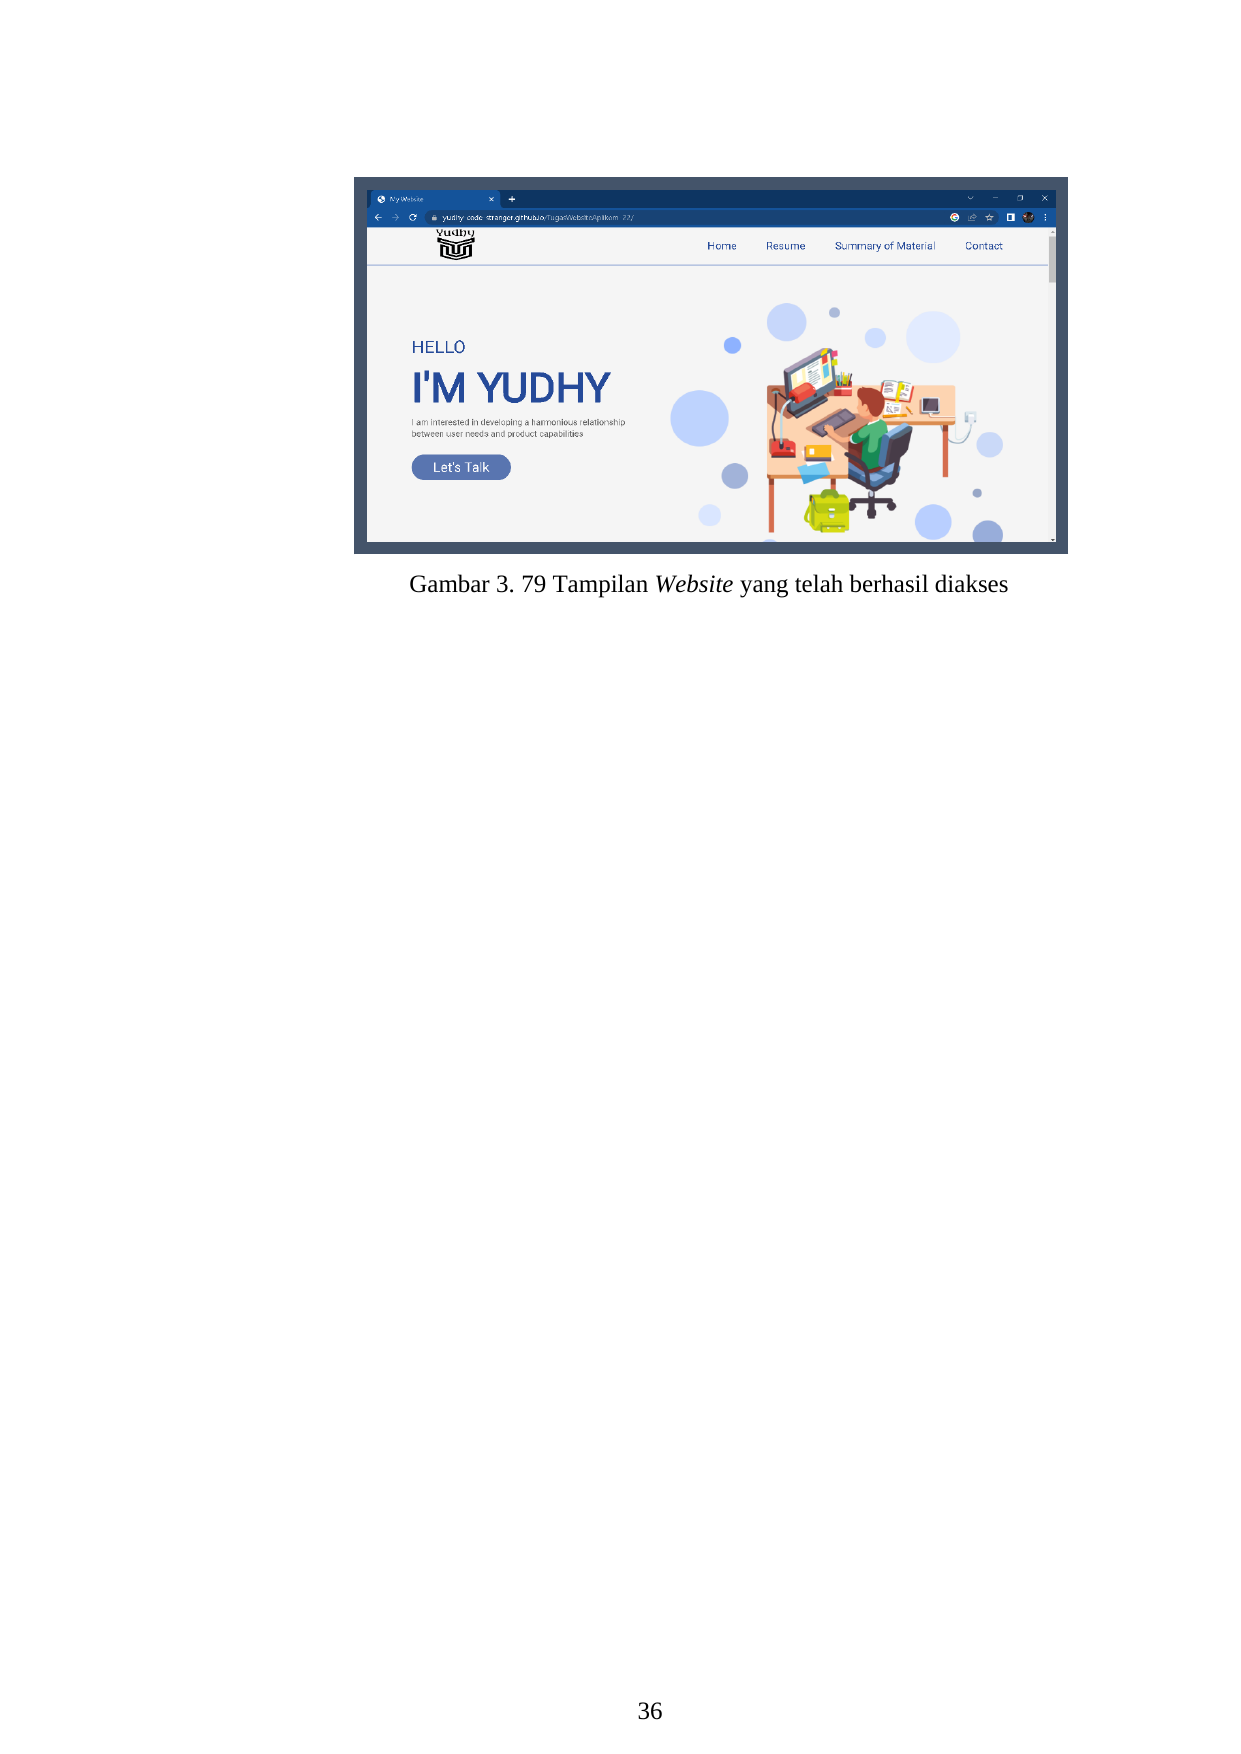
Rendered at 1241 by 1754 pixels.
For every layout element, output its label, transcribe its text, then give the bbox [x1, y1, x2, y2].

text Gambar 3. 79 Tampilan Website yang telah berhasil diakses [295, 569, 1063, 597]
picture [367, 190, 1056, 542]
